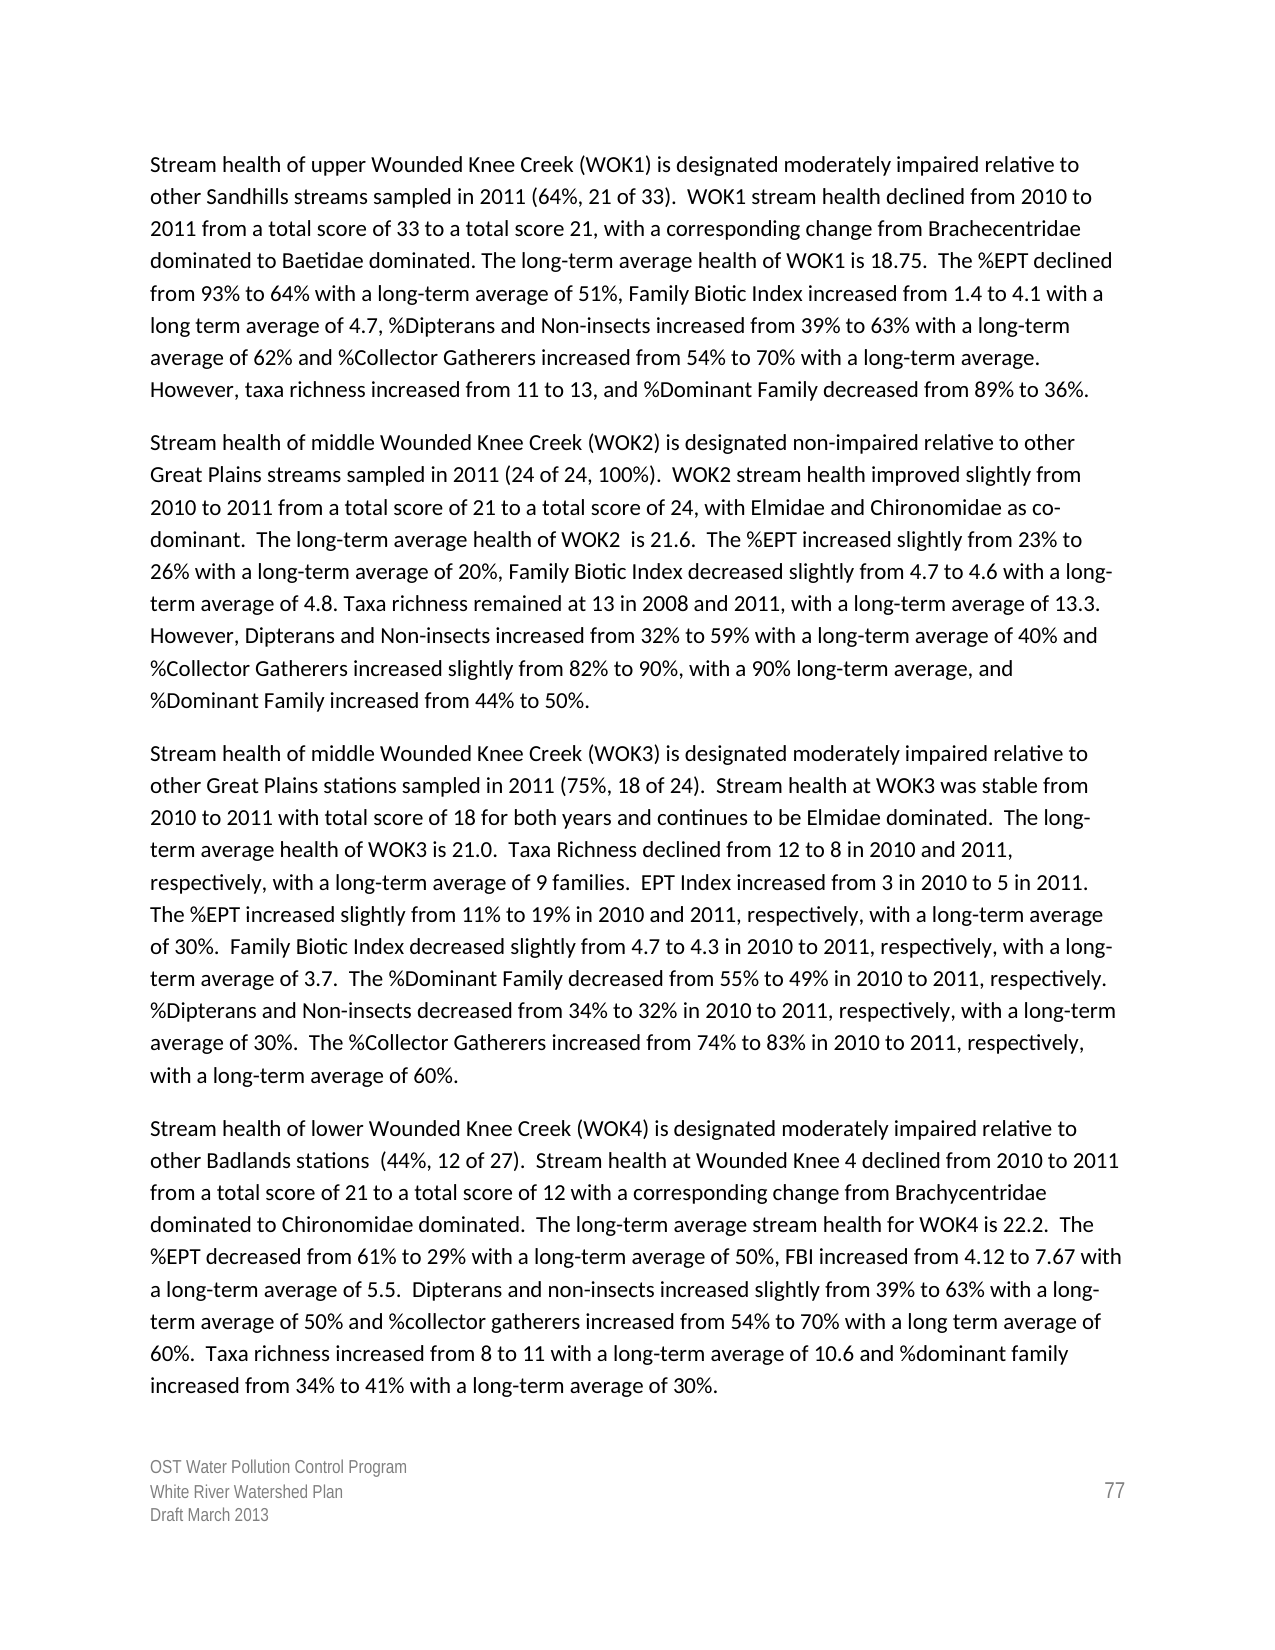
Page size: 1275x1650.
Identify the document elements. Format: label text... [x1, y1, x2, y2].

text Stream health of middle Wounded Knee Creek (WOK3) is designated moderately impaired relative to other Great Plains stations sampled in 2011 (75%, 18 of 24). Stream health at WOK3 was stable from 2010 to 2011 with total score of 18 for both years and continues to be Elmidae dominated. The long-term average health of WOK3 is 21.0. Taxa Richness declined from 12 to 8 in 2010 and 2011, respectively, with a long-term average of 9 families. EPT Index increased from 3 in 2010 to 5 in 2011. The %EPT increased slightly from 11% to 19% in 2010 and 2011, respectively, with a long-term average of 30%. Family Biotic Index decreased slightly from 4.7 to 4.3 in 2010 to 2011, respectively, with a long-term average of 3.7. The %Dominant Family decreased from 55% to 49% in 2010 to 2011, respectively. %Dipterans and Non-insects decreased from 34% to 32% in 2010 to 2011, respectively, with a long-term average of 30%. The %Collector Gatherers increased from 74% to 83% in 2010 to 2011, respectively, with a long-term average of 60%. [150, 739, 1125, 1089]
text Stream health of middle Wounded Knee Creek (WOK2) is designated non-impaired relative to other Great Plains streams sampled in 2011 (24 of 24, 100%). WOK2 stream health improved slightly from 2010 to 2011 from a total score of 21 to a total score of 24, with Elmidae and Chironomidae as co-dominant. The long-term average health of WOK2 is 21.6. The %EPT increased slightly from 23% to 26% with a long-term average of 20%, Family Biotic Index decreased slightly from 4.7 to 4.6 with a long-term average of 4.8. Taxa richness remained at 13 in 2008 and 2011, with a long-term average of 13.3. However, Dipterans and Non-insects increased from 32% to 59% with a long-term average of 40% and %Collector Gatherers increased slightly from 82% to 90%, with a 90% long-term average, and %Dominant Family increased from 44% to 50%. [150, 428, 1125, 714]
text Stream health of lower Wounded Knee Creek (WOK4) is designated moderately impaired relative to other Badlands stations (44%, 12 of 27). Stream health at Wounded Knee 4 declined from 2010 to 2011 from a total score of 21 to a total score of 12 with a corresponding change from Brachycentridae dominated to Chironomidae dominated. The long-term average stream health for WOK4 is 22.2. The %EPT decreased from 61% to 29% with a long-term average of 50%, FBI increased from 4.12 to 7.67 with a long-term average of 5.5. Dipterans and non-insects increased slightly from 39% to 63% with a long-term average of 50% and %collector gatherers increased from 54% to 70% with a long term average of 60%. Taxa richness increased from 8 to 11 with a long-term average of 10.6 and %dominant family increased from 34% to 41% with a long-term average of 30%. [150, 1114, 1125, 1399]
text Stream health of upper Wounded Knee Creek (WOK1) is designated moderately impaired relative to other Sandhills streams sampled in 2011 (64%, 21 of 33). WOK1 stream health declined from 2010 to 2011 from a total score of 33 to a total score 21, with a corresponding change from Brachecentridae dominated to Baetidae dominated. The long-term average health of WOK1 is 18.75. The %EPT declined from 93% to 64% with a long-term average of 51%, Family Biotic Index increased from 1.4 to 4.1 with a long term average of 4.7, %Dipterans and Non-insects increased from 39% to 63% with a long-term average of 62% and %Collector Gatherers increased from 54% to 70% with a long-term average. However, taxa richness increased from 11 to 13, and %Dominant Family decreased from 89% to 36%. [150, 150, 1125, 403]
